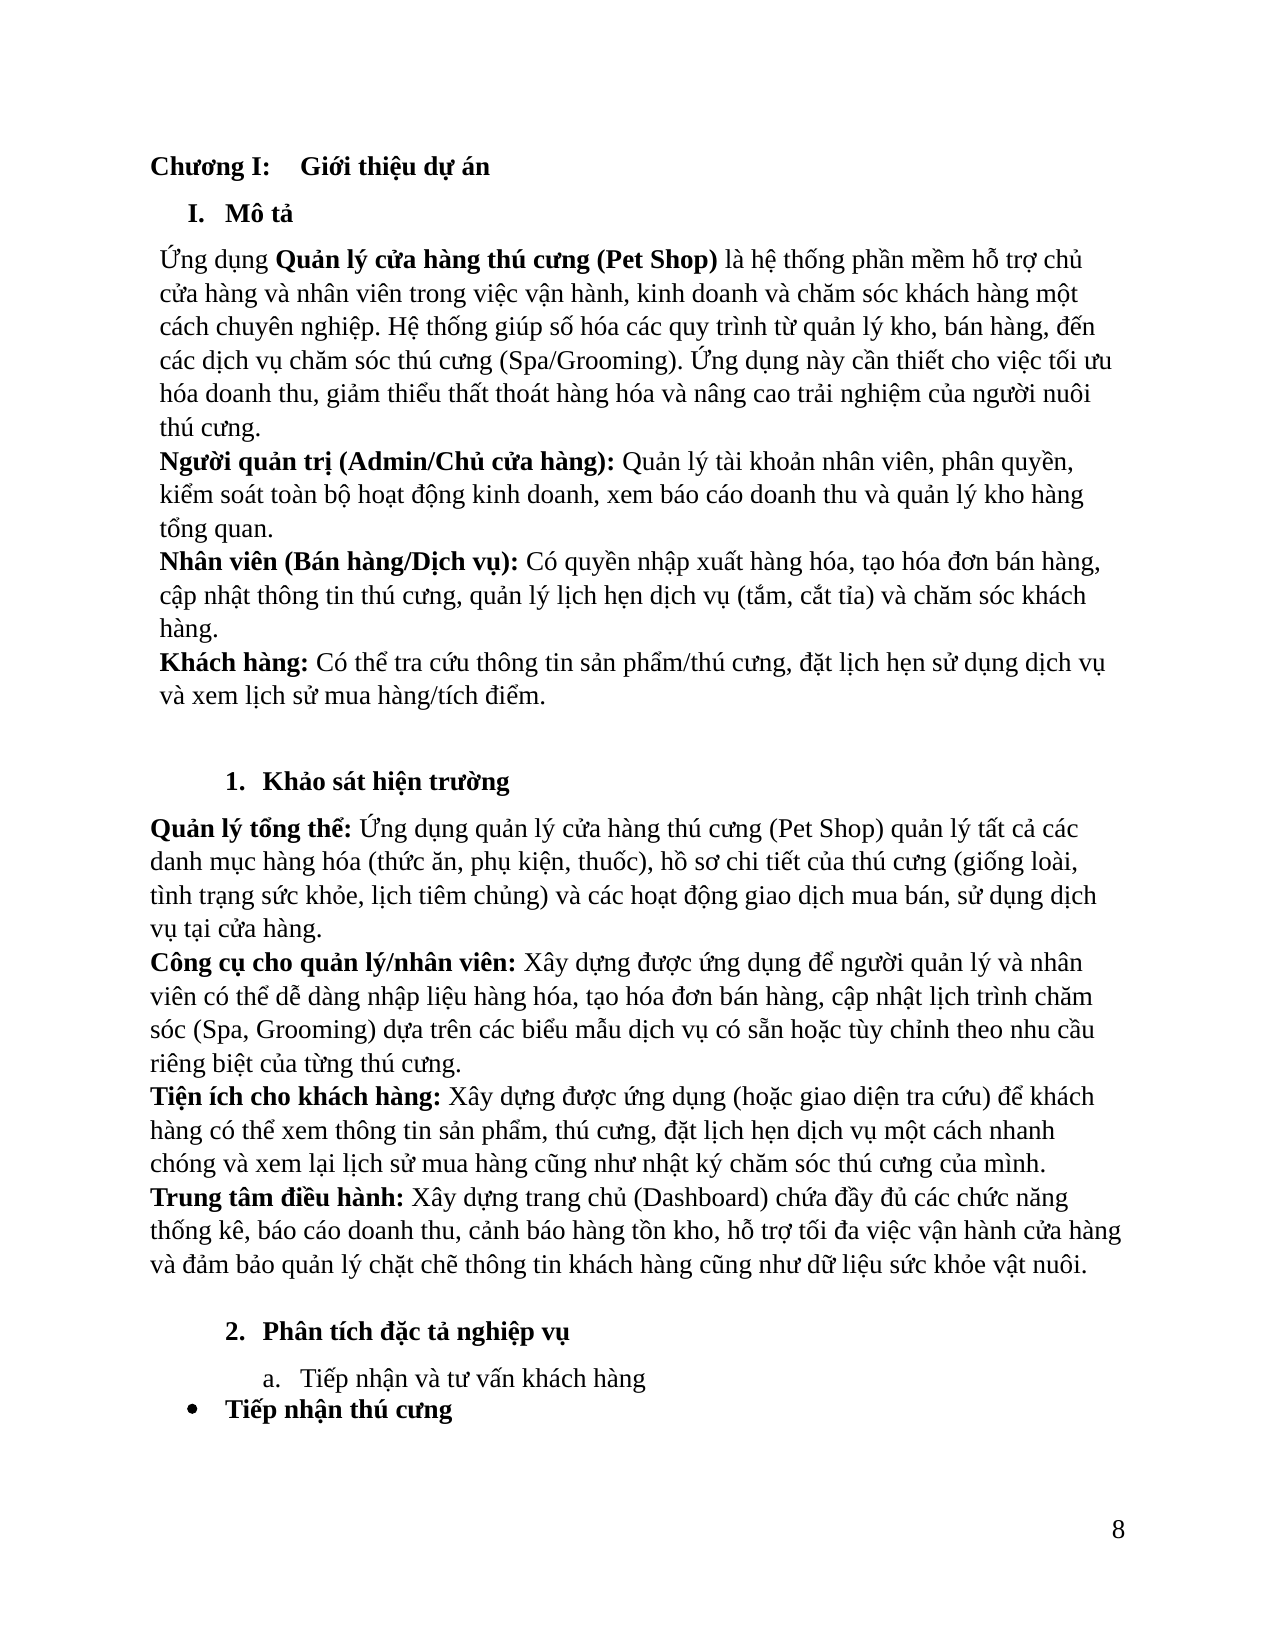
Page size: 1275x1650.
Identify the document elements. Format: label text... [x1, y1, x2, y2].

text Giới thiệu dự án [150, 150, 1125, 181]
list Trung tâm điều hành: Xây dựng trang chủ (Dashboard) chứa đầy đủ các chức năng thống kê, báo cáo doanh thu, cảnh báo hàng tồn kho, hỗ trợ tối đa việc vận hành cửa hàng và đảm bảo quản lý chặt chẽ thông tin khách hàng cũng như dữ liệu sức khỏe vật nuôi. [150, 1181, 1125, 1279]
text Mô tả [187, 197, 1125, 228]
text Phân tích đặc tả nghiệp vụ [225, 1315, 1125, 1346]
text Tiếp nhận và tư vấn khách hàng [262, 1362, 1125, 1393]
list Công cụ cho quản lý/nhân viên: Xây dựng được ứng dụng để người quản lý và nhân viên có thể dễ dàng nhập liệu hàng hóa, tạo hóa đơn bán hàng, cập nhật lịch trình chăm sóc (Spa, Grooming) dựa trên các biểu mẫu dịch vụ có sẵn hoặc tùy chỉnh theo nhu cầu riêng biệt của từng thú cưng. [150, 946, 1125, 1078]
list Khách hàng: Có thể tra cứu thông tin sản phẩm/thú cưng, đặt lịch hẹn sử dụng dịch vụ và xem lịch sử mua hàng/tích điểm. [159, 646, 1125, 711]
list Tiếp nhận thú cưng [187, 1393, 1125, 1424]
list Nhân viên (Bán hàng/Dịch vụ): Có quyền nhập xuất hàng hóa, tạo hóa đơn bán hàng, cập nhật thông tin thú cưng, quản lý lịch hẹn dịch vụ (tắm, cắt tỉa) và chăm sóc khách hàng. [159, 545, 1125, 643]
list Quản lý tổng thể: Ứng dụng quản lý cửa hàng thú cưng (Pet Shop) quản lý tất cả các danh mục hàng hóa (thức ăn, phụ kiện, thuốc), hồ sơ chi tiết của thú cưng (giống loài, tình trạng sức khỏe, lịch tiêm chủng) và các hoạt động giao dịch mua bán, sử dụng dịch vụ tại cửa hàng. [150, 812, 1125, 944]
text Khảo sát hiện trường [225, 765, 1125, 796]
list Người quản trị (Admin/Chủ cửa hàng): Quản lý tài khoản nhân viên, phân quyền, kiểm soát toàn bộ hoạt động kinh doanh, xem báo cáo doanh thu và quản lý kho hàng tổng quan. [159, 444, 1125, 543]
list Tiện ích cho khách hàng: Xây dựng được ứng dụng (hoặc giao diện tra cứu) để khách hàng có thể xem thông tin sản phẩm, thú cưng, đặt lịch hẹn dịch vụ một cách nhanh chóng và xem lại lịch sử mua hàng cũng như nhật ký chăm sóc thú cưng của mình. [150, 1080, 1125, 1178]
list Ứng dụng Quản lý cửa hàng thú cưng (Pet Shop) là hệ thống phần mềm hỗ trợ chủ cửa hàng và nhân viên trong việc vận hành, kinh doanh và chăm sóc khách hàng một cách chuyên nghiệp. Hệ thống giúp số hóa các quy trình từ quản lý kho, bán hàng, đến các dịch vụ chăm sóc thú cưng (Spa/Grooming). Ứng dụng này cần thiết cho việc tối ưu hóa doanh thu, giảm thiểu thất thoát hàng hóa và nâng cao trải nghiệm của người nuôi thú cưng. [159, 243, 1125, 442]
